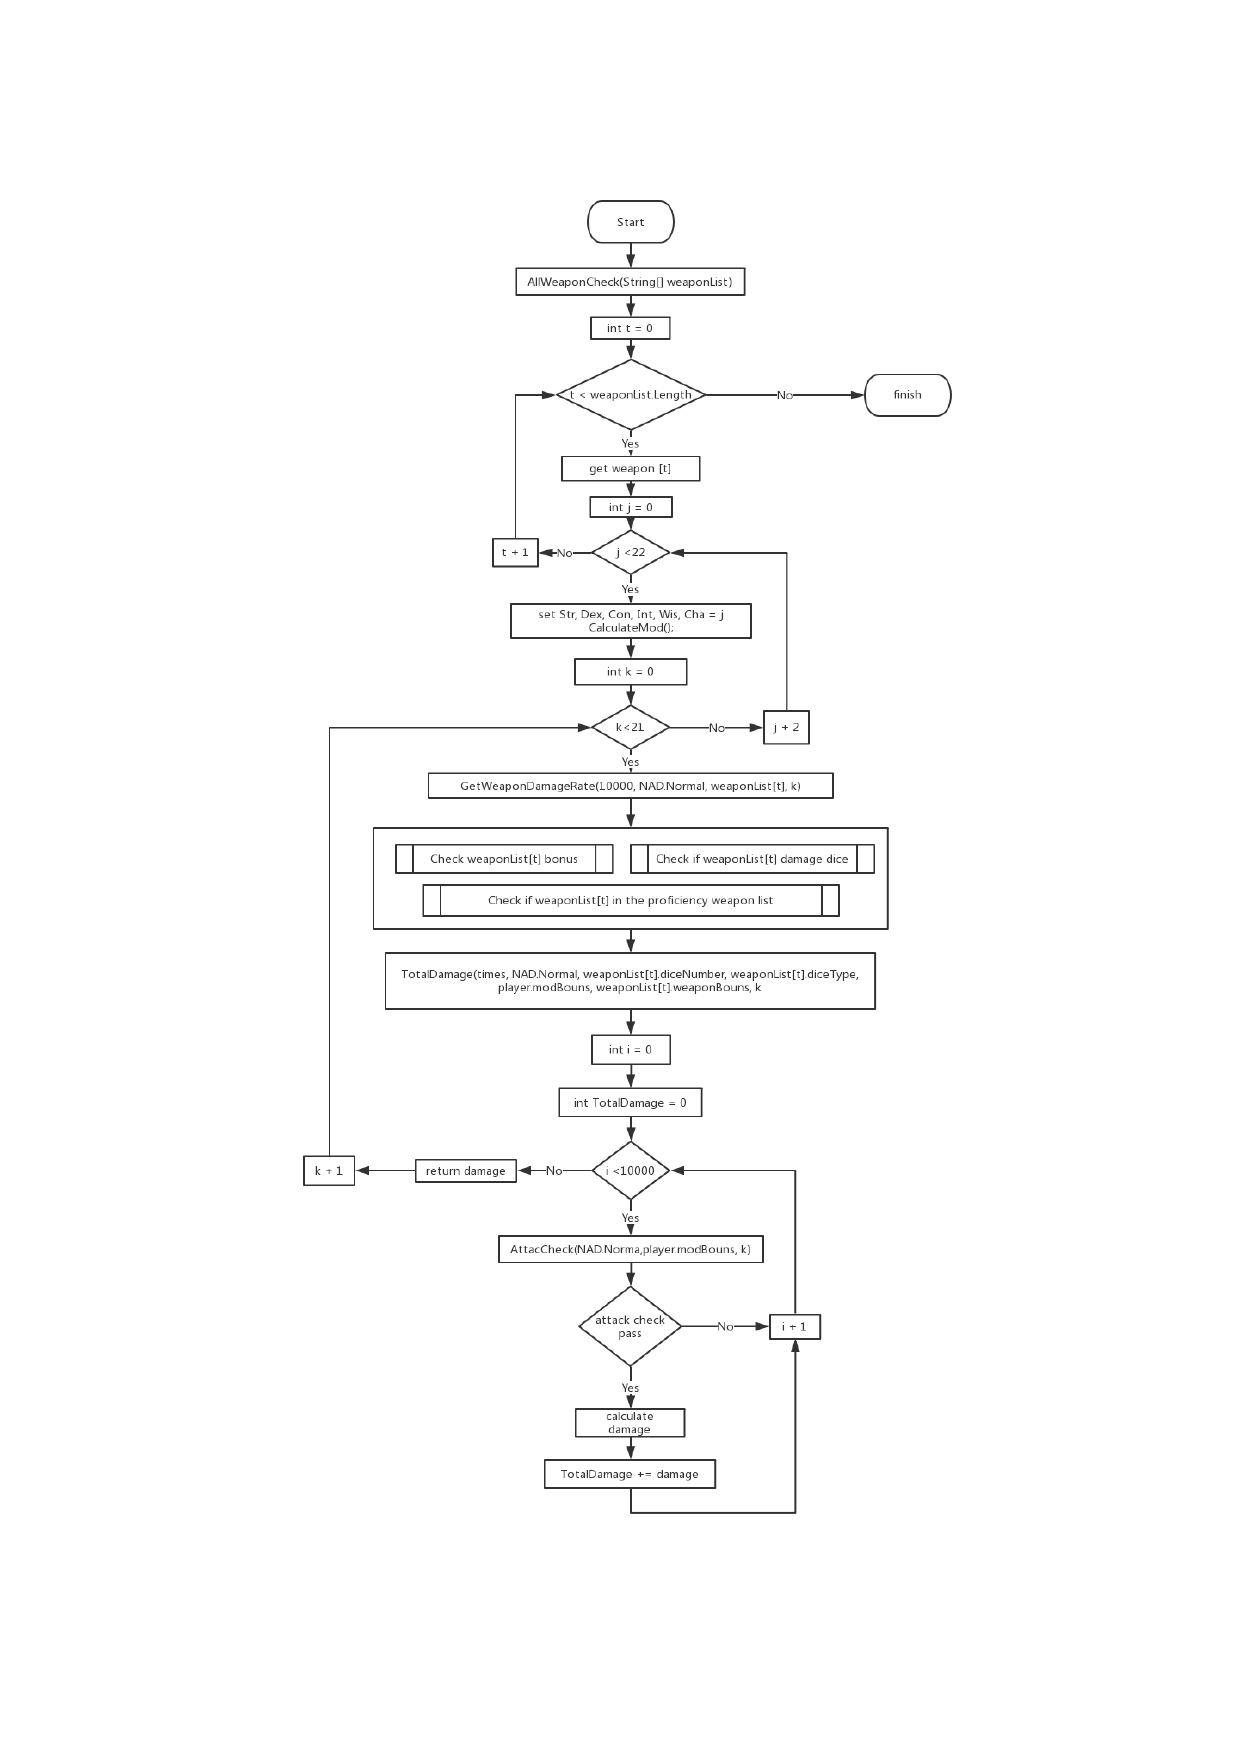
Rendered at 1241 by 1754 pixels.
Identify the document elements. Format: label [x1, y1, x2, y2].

picture [262, 162, 978, 1539]
